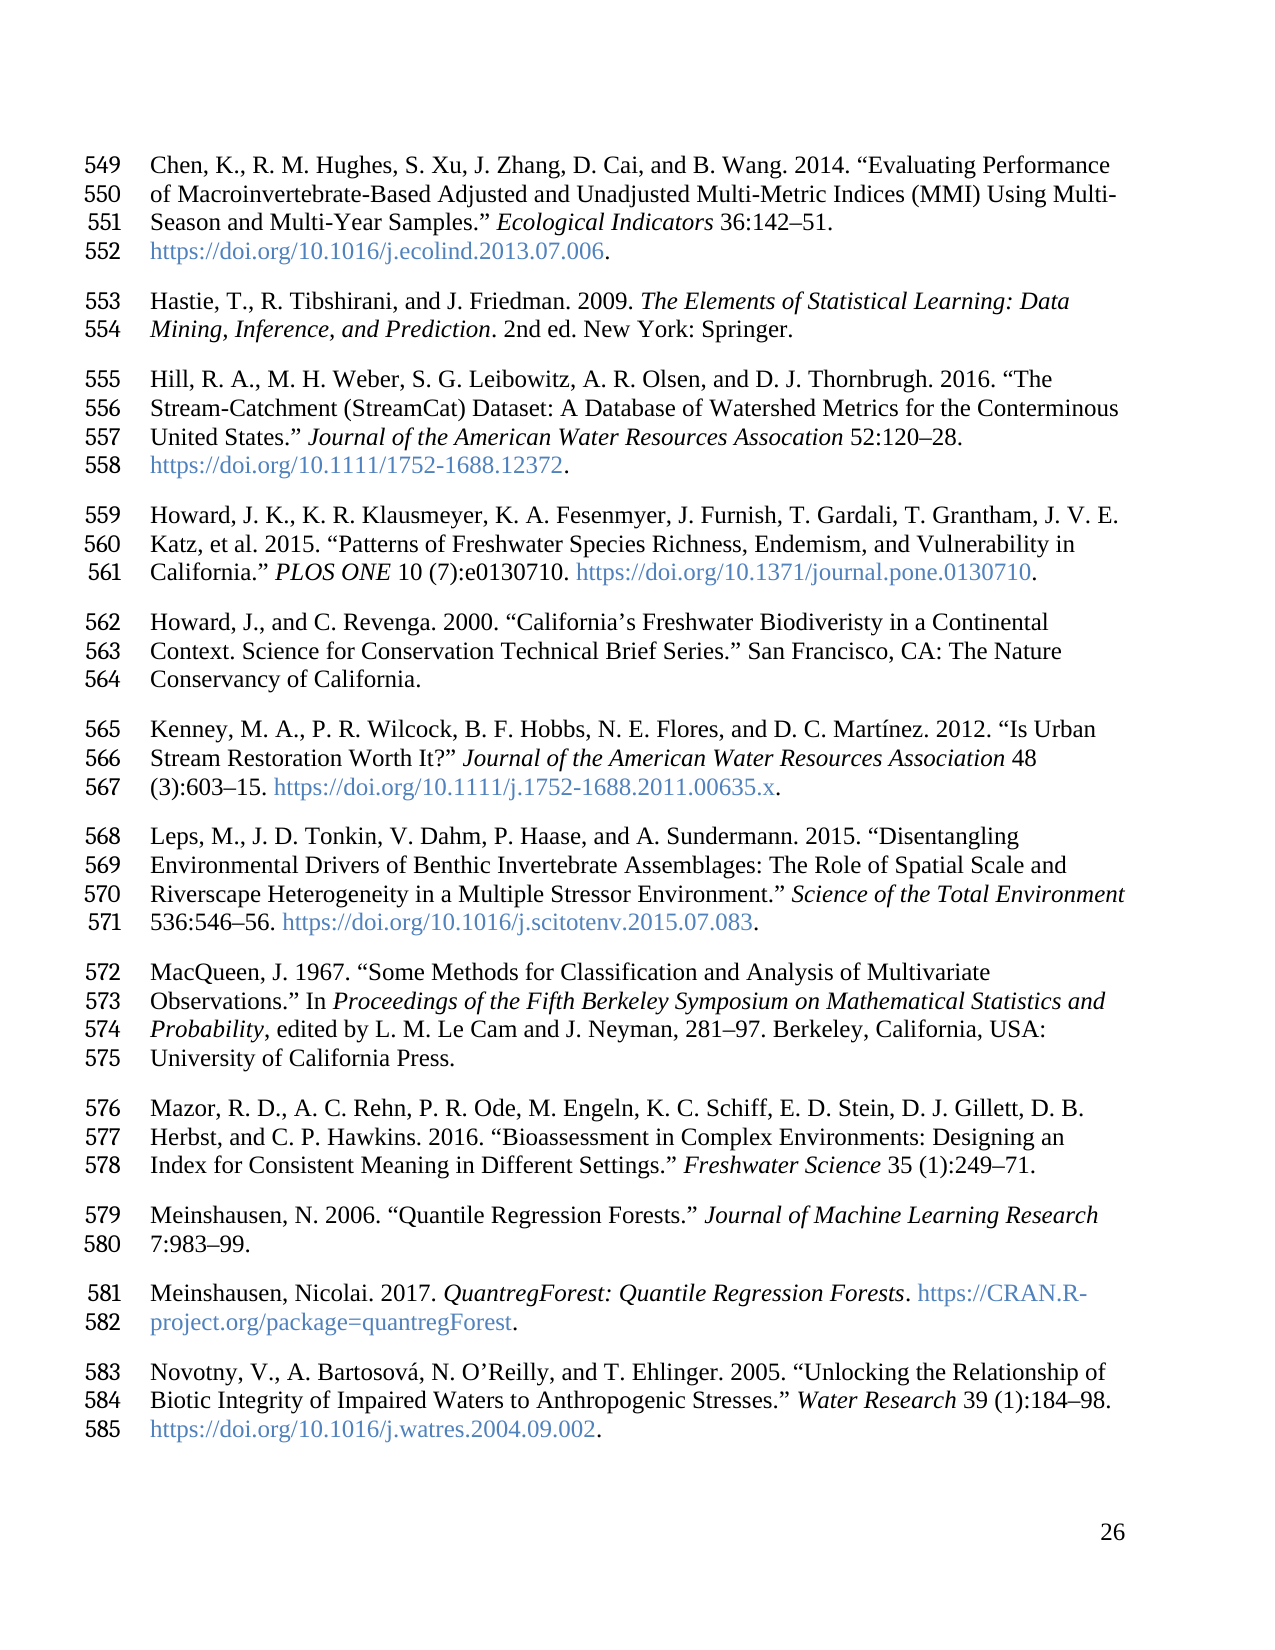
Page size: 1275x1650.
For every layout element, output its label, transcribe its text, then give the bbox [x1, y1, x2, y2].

text Howard, J., and C. Revenga. 2000. “California’s Freshwater Biodiveristy in a Continental Context. Science for Conservation Technical Brief Series.” San Francisco, CA: The Nature Conservancy of California. [150, 607, 1125, 693]
text Novotny, V., A. Bartosová, N. O’Reilly, and T. Ehlinger. 2005. “Unlocking the Relationship of Biotic Integrity of Impaired Waters to Anthropogenic Stresses.” Water Research 39 (1):184–98. https://doi.org/10.1016/j.watres.2004.09.002. [150, 1357, 1125, 1443]
text Kenney, M. A., P. R. Wilcock, B. F. Hobbs, N. E. Flores, and D. C. Martínez. 2012. “Is Urban Stream Restoration Worth It?” Journal of the American Water Resources Association 48 (3):603–15. https://doi.org/10.1111/j.1752-1688.2011.00635.x. [150, 714, 1125, 800]
text Meinshausen, Nicolai. 2017. QuantregForest: Quantile Regression Forests. https://CRAN.R-project.org/package=quantregForest. [150, 1278, 1125, 1336]
text MacQueen, J. 1967. “Some Methods for Classification and Analysis of Multivariate Observations.” In Proceedings of the Fifth Berkeley Symposium on Mathematical Statistics and Probability, edited by L. M. Le Cam and J. Neyman, 281–97. Berkeley, California, USA: University of California Press. [150, 957, 1125, 1072]
text Howard, J. K., K. R. Klausmeyer, K. A. Fesenmyer, J. Furnish, T. Gardali, T. Grantham, J. V. E. Katz, et al. 2015. “Patterns of Freshwater Species Richness, Endemism, and Vulnerability in California.” PLOS ONE 10 (7):e0130710. https://doi.org/10.1371/journal.pone.0130710. [150, 500, 1125, 586]
text Meinshausen, N. 2006. “Quantile Regression Forests.” Journal of Machine Learning Research 7:983–99. [150, 1200, 1125, 1257]
text Mazor, R. D., A. C. Rehn, P. R. Ode, M. Engeln, K. C. Schiff, E. D. Stein, D. J. Gillett, D. B. Herbst, and C. P. Hawkins. 2016. “Bioassessment in Complex Environments: Designing an Index for Consistent Meaning in Different Settings.” Freshwater Science 35 (1):249–71. [150, 1093, 1125, 1179]
text Hill, R. A., M. H. Weber, S. G. Leibowitz, A. R. Olsen, and D. J. Thornbrugh. 2016. “The Stream-Catchment (StreamCat) Dataset: A Database of Watershed Metrics for the Conterminous United States.” Journal of the American Water Resources Assocation 52:120–28. https://doi.org/10.1111/1752-1688.12372. [150, 364, 1125, 479]
text Leps, M., J. D. Tonkin, V. Dahm, P. Haase, and A. Sundermann. 2015. “Disentangling Environmental Drivers of Benthic Invertebrate Assemblages: The Role of Spatial Scale and Riverscape Heterogeneity in a Multiple Stressor Environment.” Science of the Total Environment 536:546–56. https://doi.org/10.1016/j.scitotenv.2015.07.083. [150, 821, 1125, 936]
text Chen, K., R. M. Hughes, S. Xu, J. Zhang, D. Cai, and B. Wang. 2014. “Evaluating Performance of Macroinvertebrate-Based Adjusted and Unadjusted Multi-Metric Indices (MMI) Using Multi-Season and Multi-Year Samples.” Ecological Indicators 36:142–51. https://doi.org/10.1016/j.ecolind.2013.07.006. [150, 150, 1125, 265]
text Hastie, T., R. Tibshirani, and J. Friedman. 2009. The Elements of Statistical Learning: Data Mining, Inference, and Prediction. 2nd ed. New York: Springer. [150, 286, 1125, 343]
